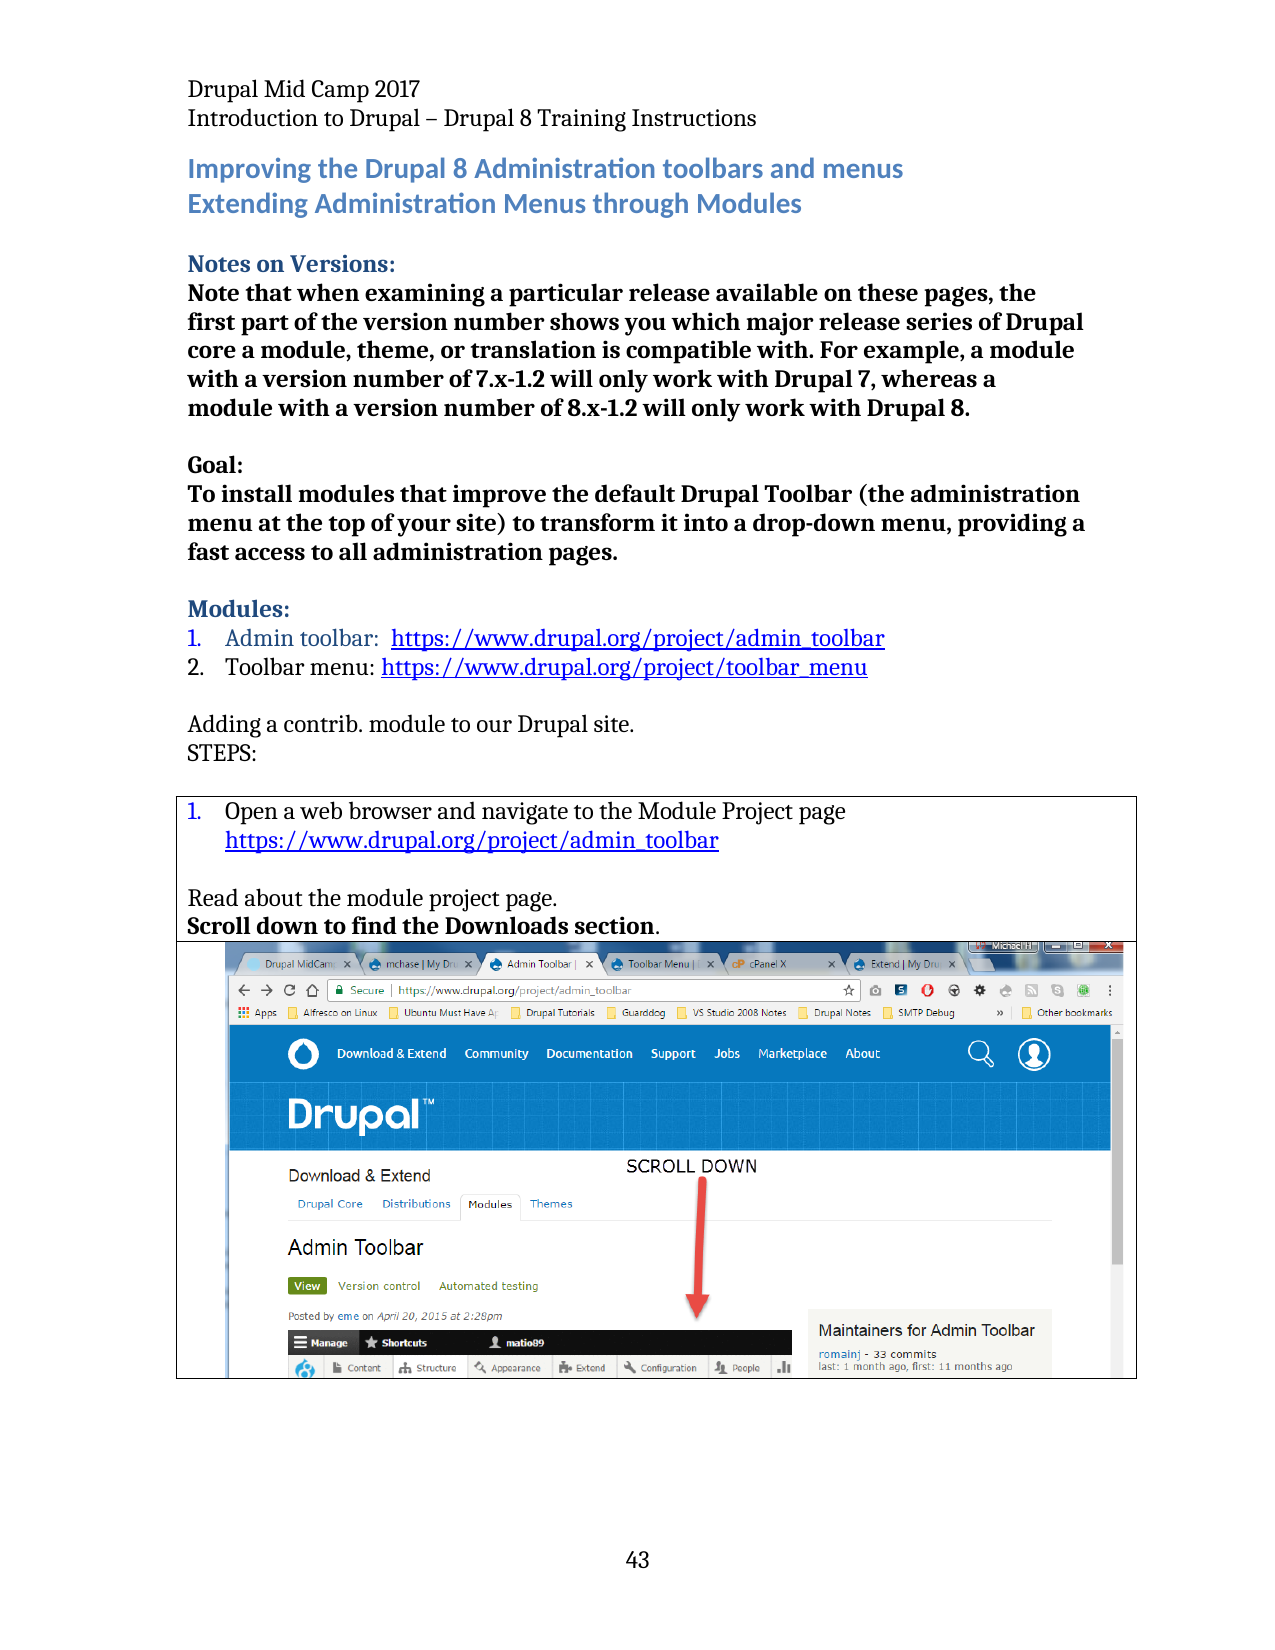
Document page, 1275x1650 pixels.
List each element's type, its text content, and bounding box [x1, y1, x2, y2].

picture [225, 942, 1124, 1378]
text Modules: [187, 566, 1087, 624]
text Notes on Versions: Note that when examining a particular release available on these pages, the first part of the version number shows you which major release series of Drupal core a module, theme, or translation is compatible with. For example, a module with a version number of 7.x-1.2 will only work with Drupal 7, whereas a module with a version number of 8.x-1.2 will only work with Drupal 8. [187, 250, 1087, 451]
table_cell [1124, 942, 1136, 1378]
text Goal: To install modules that improve the default Drupal Toolbar (the administration menu at the top of your site) to transform it into a drop-down menu, providing a fast access to all administration pages. [187, 451, 1087, 566]
text Adding a contrib. module to our Drupal site. STEPS: [187, 710, 1087, 796]
table_cell [177, 942, 225, 1378]
text Improving the Drupal 8 Administration toolbars and menus Extending Administration Menus through Modules [187, 150, 1087, 250]
list Toolbar menu: https://www.drupal.org/project/toolbar_menu [187, 652, 1087, 681]
table_header Open a web browser and navigate to the Module Project page https://www.drupal.org/project/admin_toolbar Read about the module project page. Scroll down to find the Downloads section. [177, 797, 1136, 941]
list Admin toolbar: https://www.drupal.org/project/admin_toolbar [187, 624, 1087, 652]
